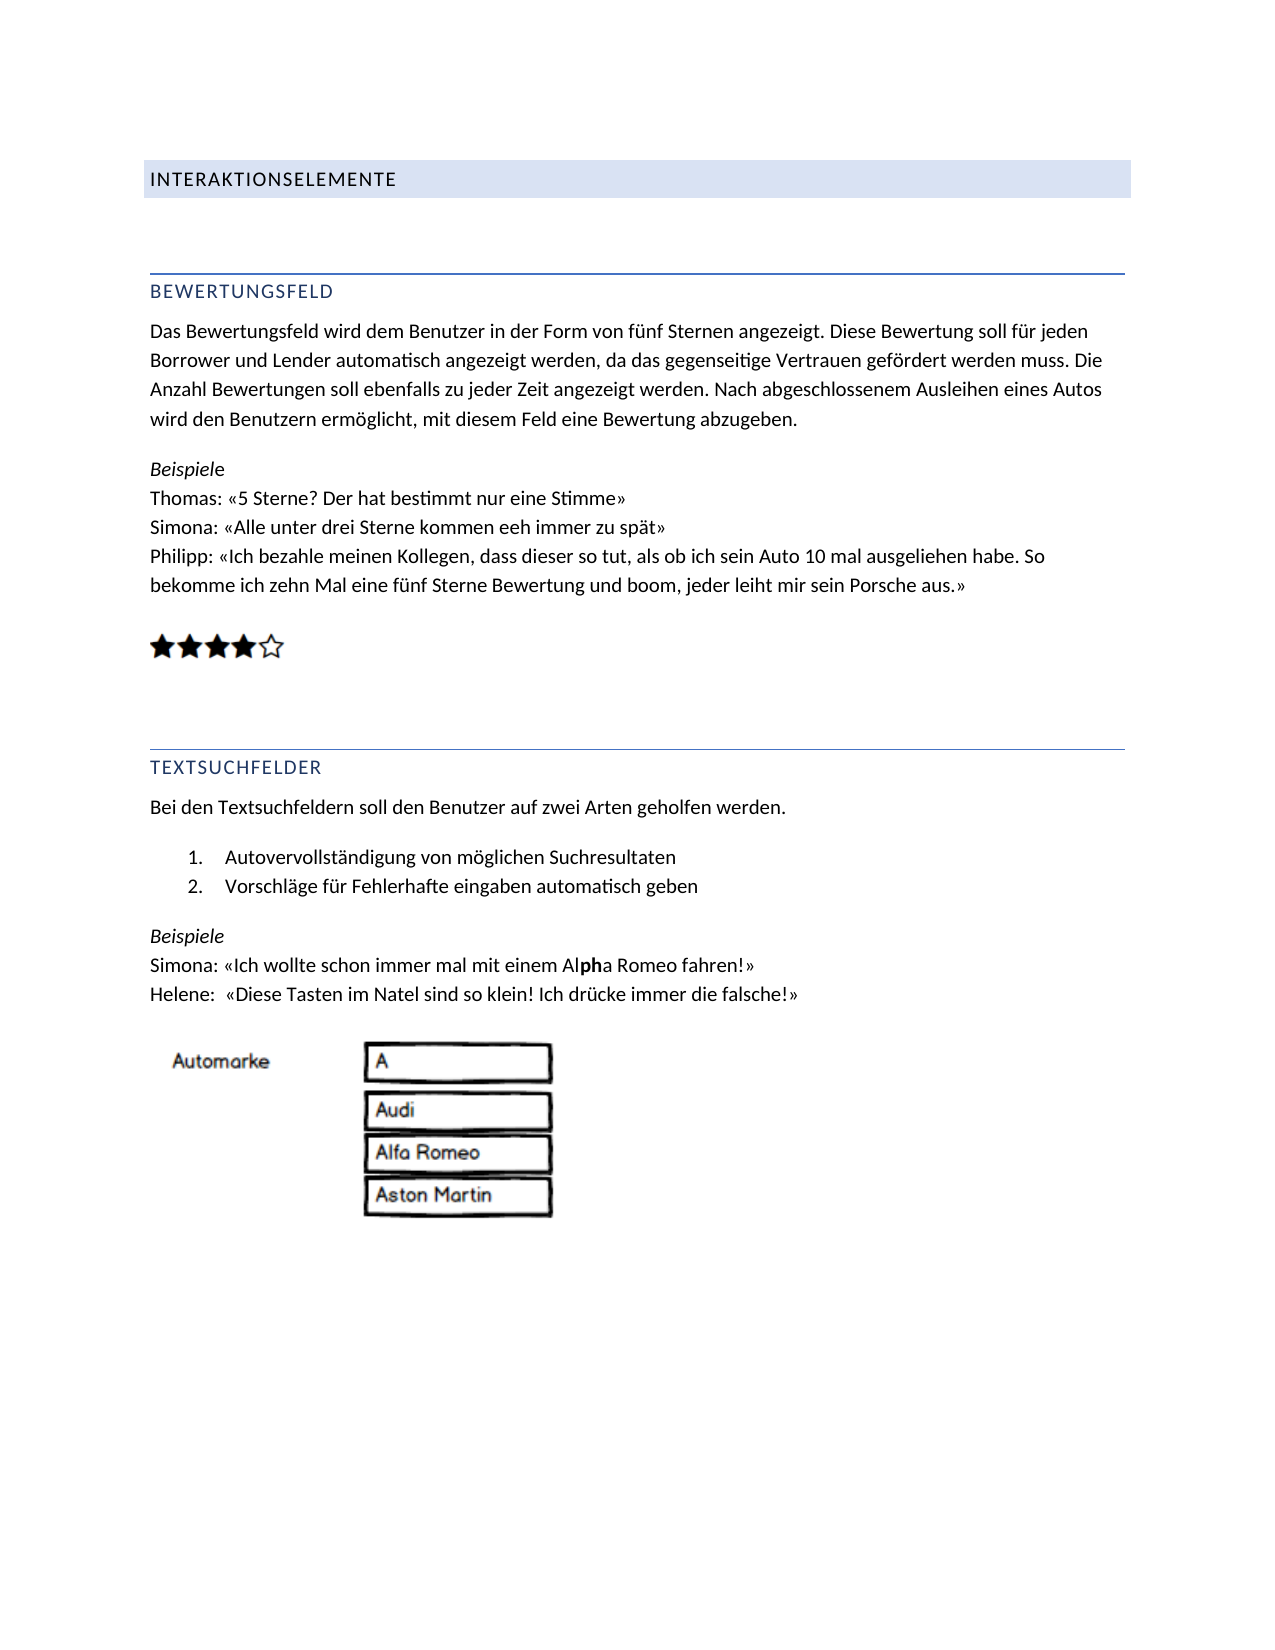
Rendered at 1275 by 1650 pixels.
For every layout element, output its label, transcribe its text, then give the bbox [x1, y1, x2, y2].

subtitle Textsuchfelder [150, 750, 1125, 780]
text Beispiele Simona: «Ich wollte schon immer mal mit einem Alpha Romeo fahren!» Helene: «Diese Tasten im Natel sind so klein! Ich drücke immer die falsche!» [150, 923, 1125, 1007]
list Autovervollständigung von möglichen Suchresultaten [187, 844, 1125, 869]
picture [150, 622, 287, 664]
subtitle Bewertungsfeld [150, 275, 1125, 304]
picture [150, 1031, 572, 1237]
list Vorschläge für Fehlerhafte eingaben automatisch geben [187, 873, 1125, 898]
text Beispiele Thomas: «5 Sterne? Der hat bestimmt nur eine Stimme» Simona: «Alle unter drei Sterne kommen eeh immer zu spät» Philipp: «Ich bezahle meinen Kollegen, dass dieser so tut, als ob ich sein Auto 10 mal ausgeliehen habe. So bekomme ich zehn Mal eine fünf Sterne Bewertung und boom, jeder leiht mir sein Porsche aus.» [150, 456, 1125, 598]
text Das Bewertungsfeld wird dem Benutzer in der Form von fünf Sternen angezeigt. Diese Bewertung soll für jeden Borrower und Lender automatisch angezeigt werden, da das gegenseitige Vertrauen gefördert werden muss. Die Anzahl Bewertungen soll ebenfalls zu jeder Zeit angezeigt werden. Nach abgeschlossenem Ausleihen eines Autos wird den Benutzern ermöglicht, mit diesem Feld eine Bewertung abzugeben. [150, 318, 1125, 431]
text Bei den Textsuchfeldern soll den Benutzer auf zwei Arten geholfen werden. [150, 794, 1125, 819]
subtitle Interaktionselemente [150, 167, 1125, 192]
